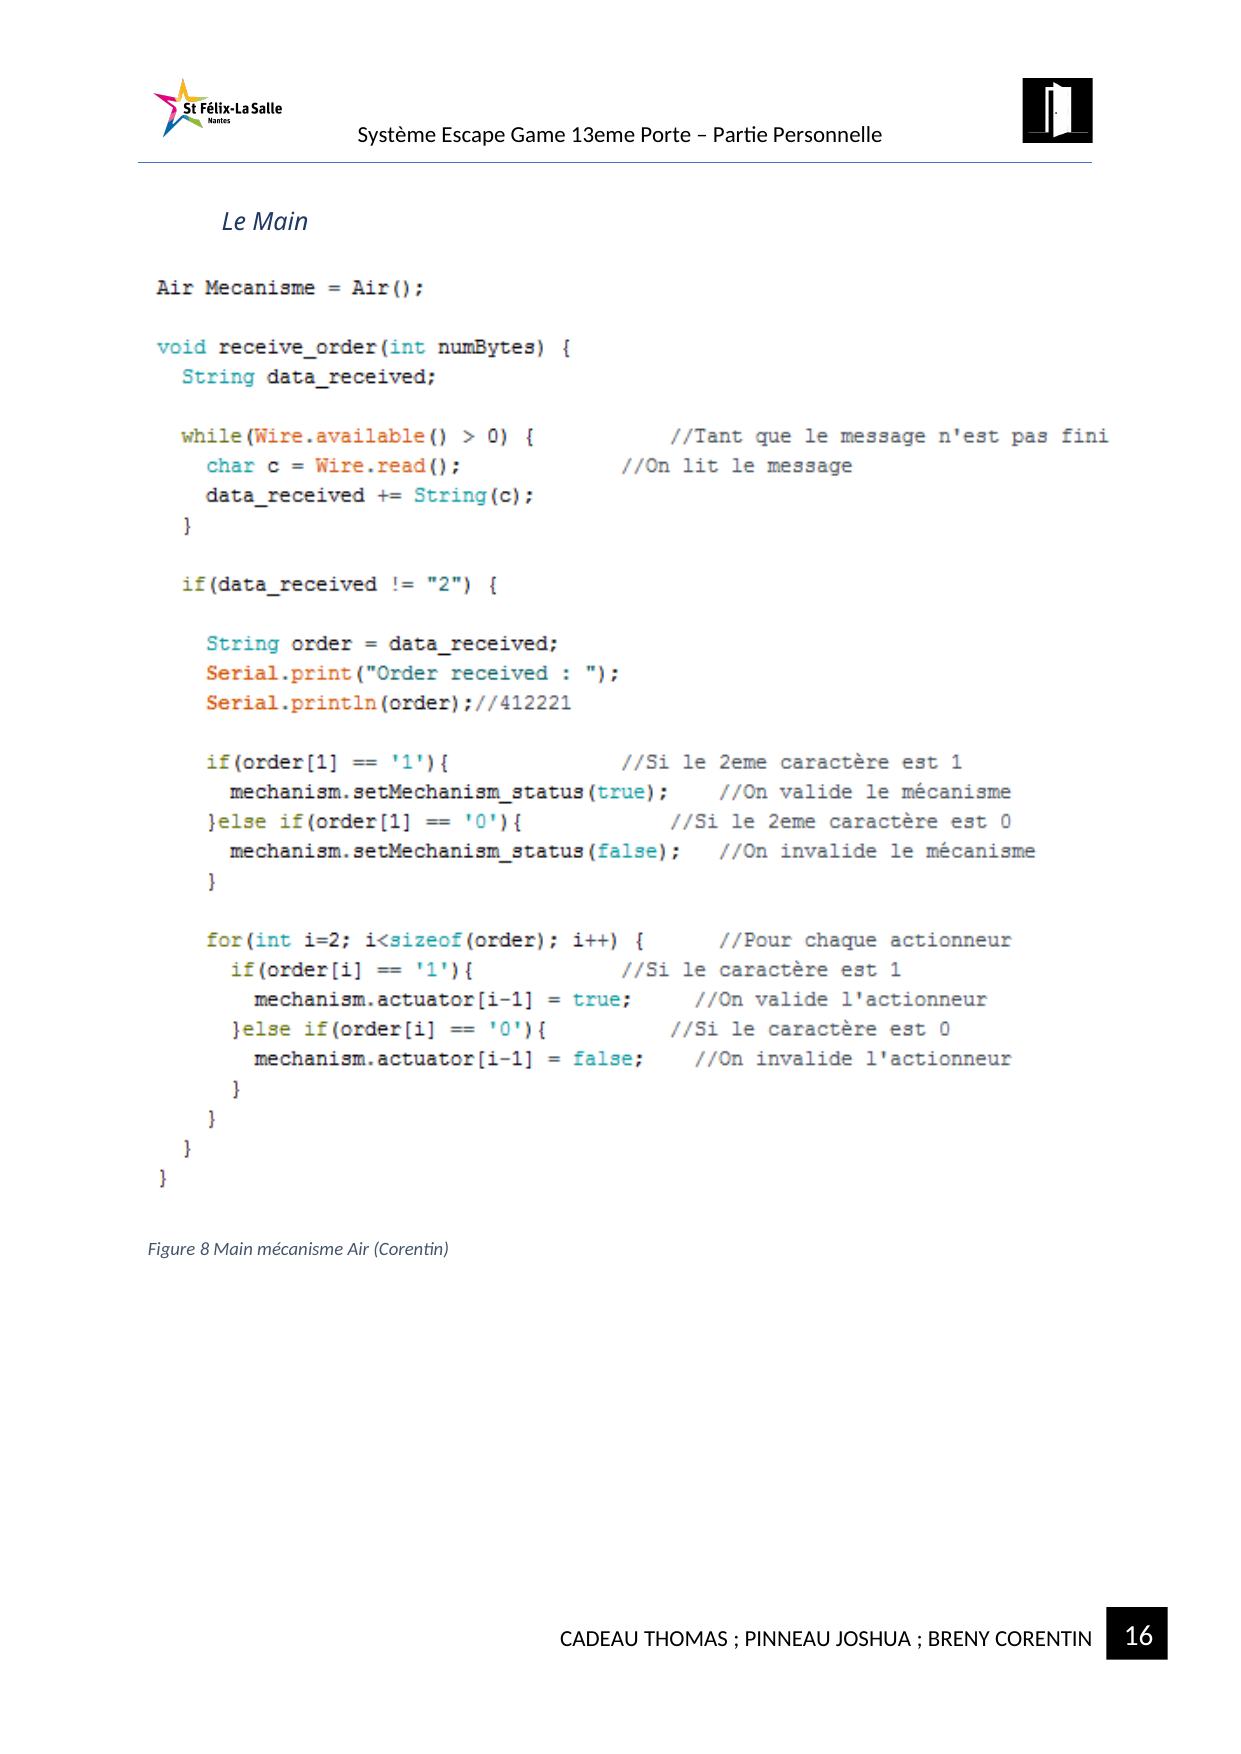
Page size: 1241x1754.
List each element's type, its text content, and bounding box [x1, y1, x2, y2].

picture [147, 73, 290, 142]
picture [1022, 78, 1093, 143]
subtitle Le Main [221, 204, 1092, 238]
picture [147, 265, 1164, 1219]
